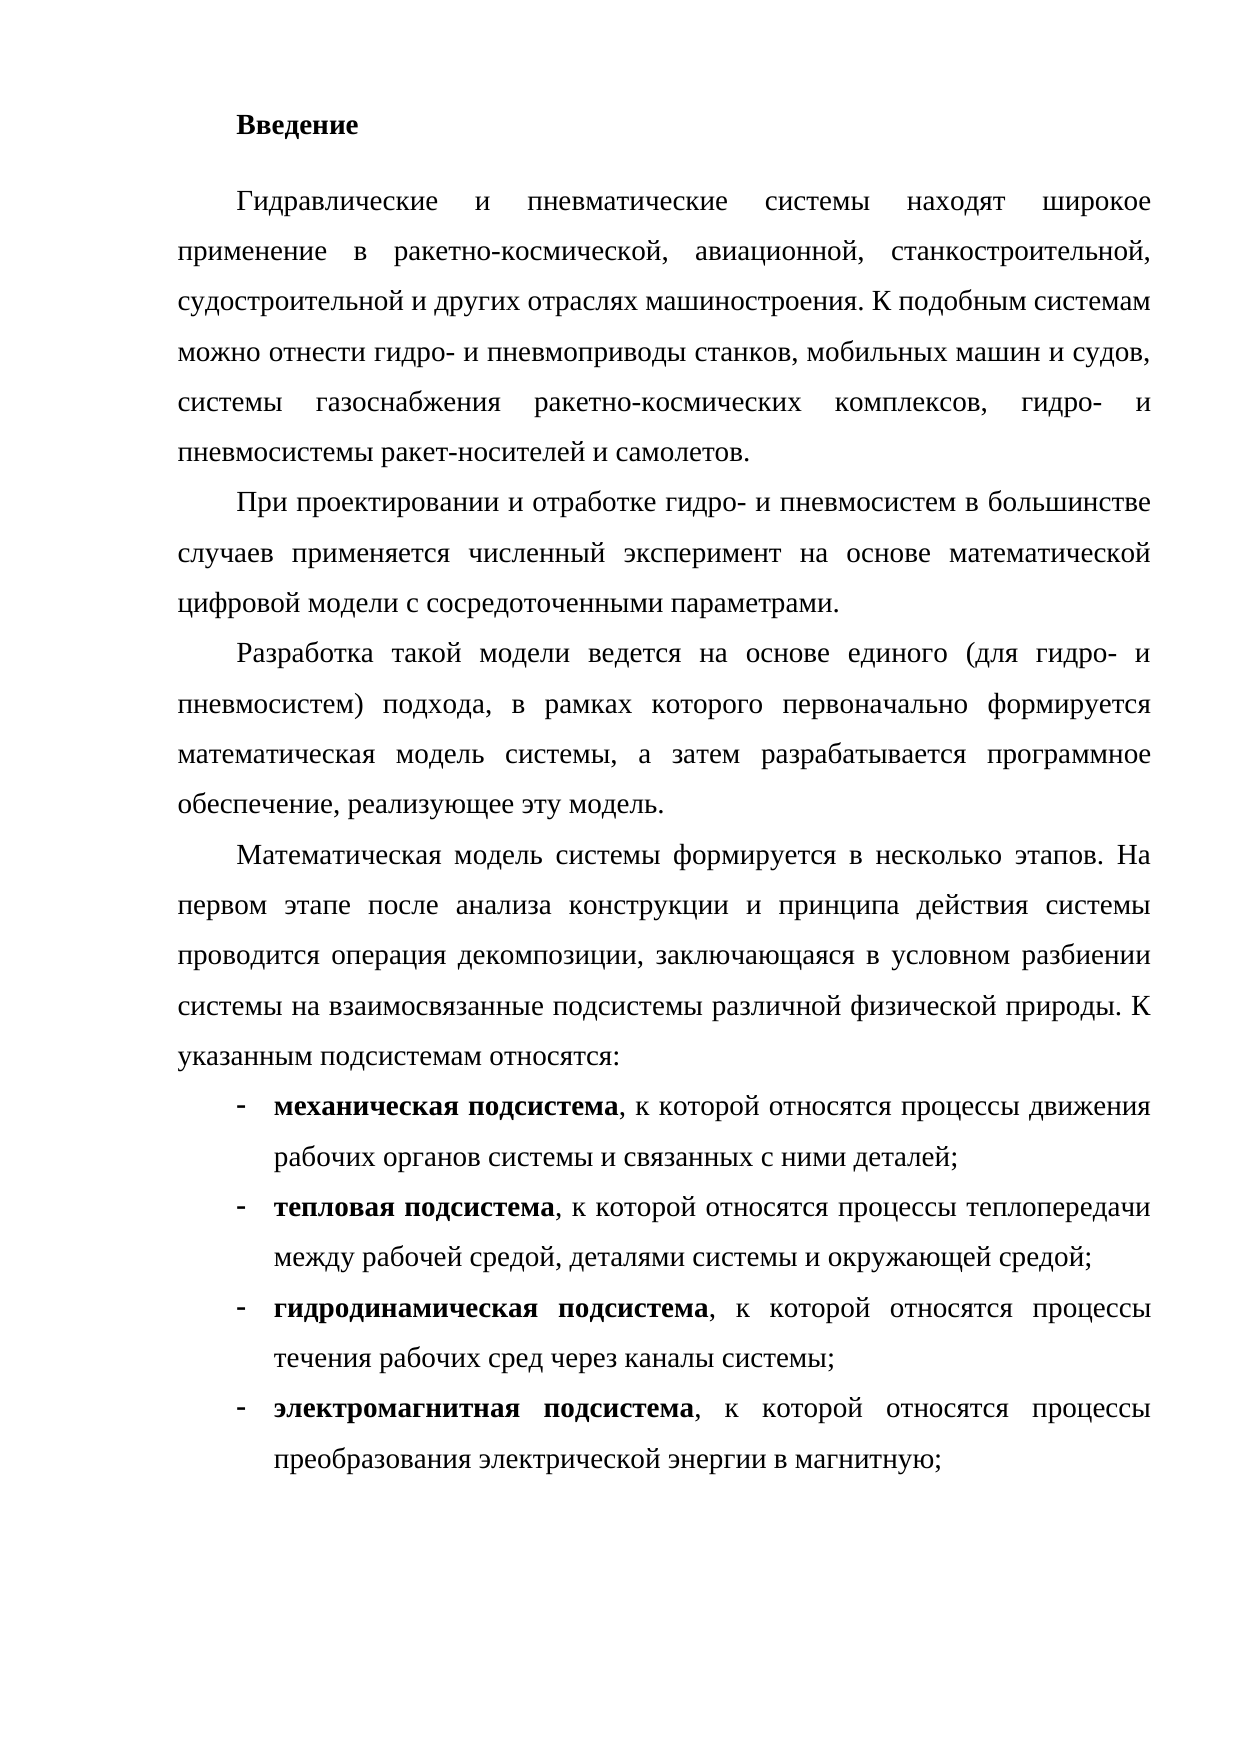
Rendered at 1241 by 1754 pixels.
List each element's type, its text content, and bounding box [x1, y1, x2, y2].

list механическая подсистема, к которой относятся процессы движения рабочих органов системы и связанных с ними деталей; [236, 1088, 1152, 1172]
text Разработка такой модели ведется на основе единого (для гидро- и пневмосистем) подхода, в рамках которого первоначально формируется математическая модель системы, а затем разрабатывается программное обеспечение, реализующее эту модель. [177, 636, 1152, 820]
list электромагнитная подсистема, к которой относятся процессы преобразования электрической энергии в магнитную; [236, 1391, 1152, 1474]
list тепловая подсистема, к которой относятся процессы теплопередачи между рабочей средой, деталями системы и окружающей средой; [236, 1189, 1152, 1273]
text Математическая модель системы формируется в несколько этапов. На первом этапе после анализа конструкции и принципа действия системы проводится операция декомпозиции, заключающаяся в условном разбиении системы на взаимосвязанные подсистемы различной физической природы. К указанным подсистемам относятся: [177, 837, 1152, 1072]
text При проектировании и отработке гидро- и пневмосистем в большинстве случаев применяется численный эксперимент на основе математической цифровой модели с сосредоточенными параметрами. [177, 484, 1152, 619]
text Гидравлические и пневматические системы находят широкое применение в ракетно-космической, авиационной, станкостроительной, судостроительной и других отраслях машиностроения. К подобным системам можно отнести гидро- и пневмоприводы станков, мобильных машин и судов, системы газоснабжения ракетно-космических комплексов, гидро- и пневмосистемы ракет-носителей и самолетов. [177, 183, 1152, 468]
text Введение [177, 107, 1152, 141]
list гидродинамическая подсистема, к которой относятся процессы течения рабочих сред через каналы системы; [236, 1290, 1152, 1374]
